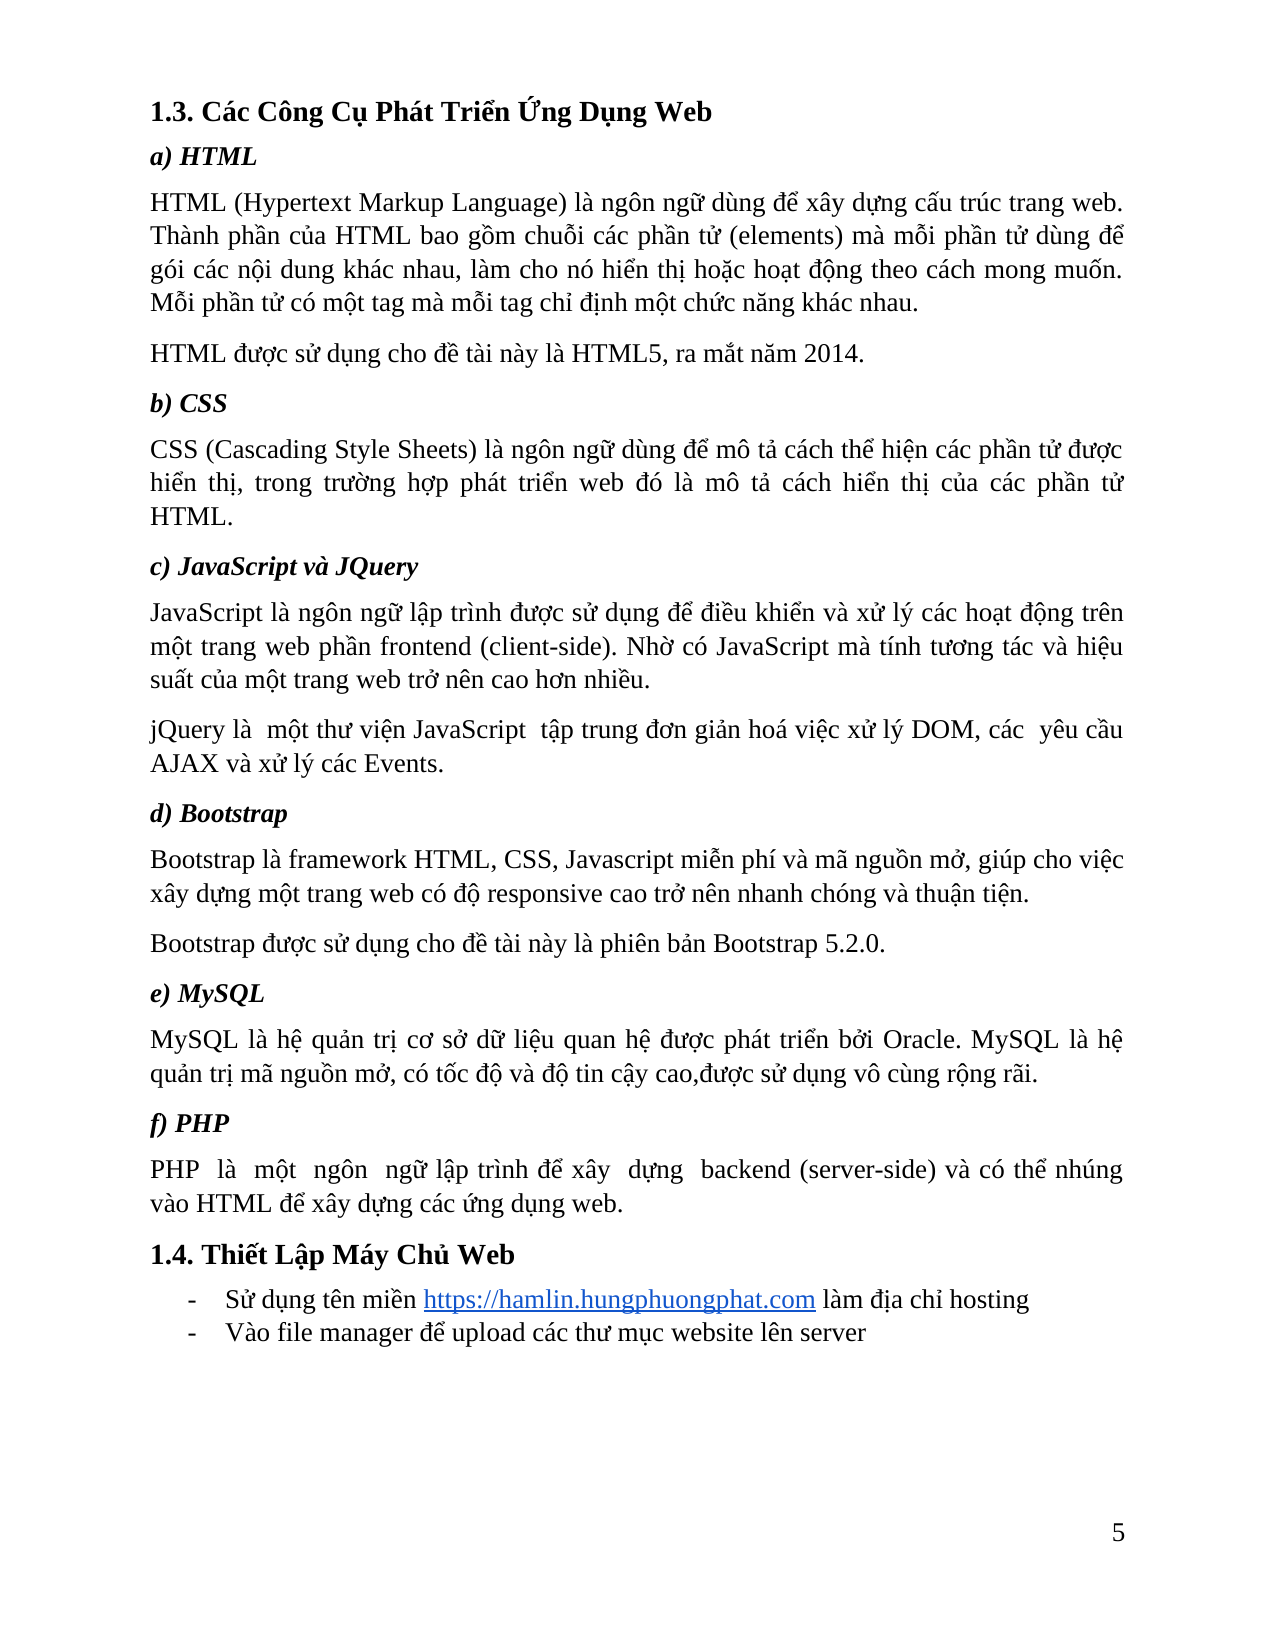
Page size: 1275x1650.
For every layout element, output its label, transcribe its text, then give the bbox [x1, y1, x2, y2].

subtitle 1.4. Thiết Lập Máy Chủ Web [150, 1237, 1125, 1270]
subtitle d) Bootstrap [150, 797, 1125, 828]
subtitle f) PHP [150, 1107, 1125, 1138]
text JavaScript là ngôn ngữ lập trình được sử dụng để điều khiển và xử lý các hoạt động trên một trang web phần frontend (client-side). Nhờ có JavaScript mà tính tương tác và hiệu suất của một trang web trở nên cao hơn nhiều. [150, 596, 1125, 694]
subtitle a) HTML [150, 140, 1125, 171]
text jQuery là một thư viện JavaScript tập trung đơn giản hoá việc xử lý DOM, các yêu cầu AJAX và xử lý các Events. [150, 713, 1125, 778]
text CSS (Cascading Style Sheets) là ngôn ngữ dùng để mô tả cách thể hiện các phần tử được hiển thị, trong trường hợp phát triển web đó là mô tả cách hiển thị của các phần tử HTML. [150, 433, 1125, 531]
list Sử dụng tên miền https://hamlin.hungphuongphat.com làm địa chỉ hosting [187, 1283, 1125, 1314]
text PHP là một ngôn ngữ lập trình để xây dựng backend (server-side) và có thể nhúng vào HTML để xây dựng các ứng dụng web. [150, 1153, 1125, 1218]
text HTML (Hypertext Markup Language) là ngôn ngữ dùng để xây dựng cấu trúc trang web. Thành phần của HTML bao gồm chuỗi các phần tử (elements) mà mỗi phần tử dùng để gói các nội dung khác nhau, làm cho nó hiển thị hoặc hoạt động theo cách mong muốn. Mỗi phần tử có một tag mà mỗi tag chỉ định một chức năng khác nhau. [150, 186, 1125, 318]
text MySQL là hệ quản trị cơ sở dữ liệu quan hệ được phát triển bởi Oracle. MySQL là hệ quản trị mã nguồn mở, có tốc độ và độ tin cậy cao,được sử dụng vô cùng rộng rãi. [150, 1023, 1125, 1088]
subtitle 1.3. Các Công Cụ Phát Triển Ứng Dụng Web [150, 94, 1125, 127]
list Vào file manager để upload các thư mục website lên server [187, 1316, 1125, 1348]
subtitle e) MySQL [150, 977, 1125, 1008]
subtitle c) JavaScript và JQuery [150, 550, 1125, 581]
text Bootstrap được sử dụng cho đề tài này là phiên bản Bootstrap 5.2.0. [150, 927, 1125, 958]
text Bootstrap là framework HTML, CSS, Javascript miễn phí và mã nguồn mở, giúp cho việc xây dựng một trang web có độ responsive cao trở nên nhanh chóng và thuận tiện. [150, 843, 1125, 908]
text HTML được sử dụng cho đề tài này là HTML5, ra mắt năm 2014. [150, 337, 1125, 368]
subtitle b) CSS [150, 387, 1125, 418]
